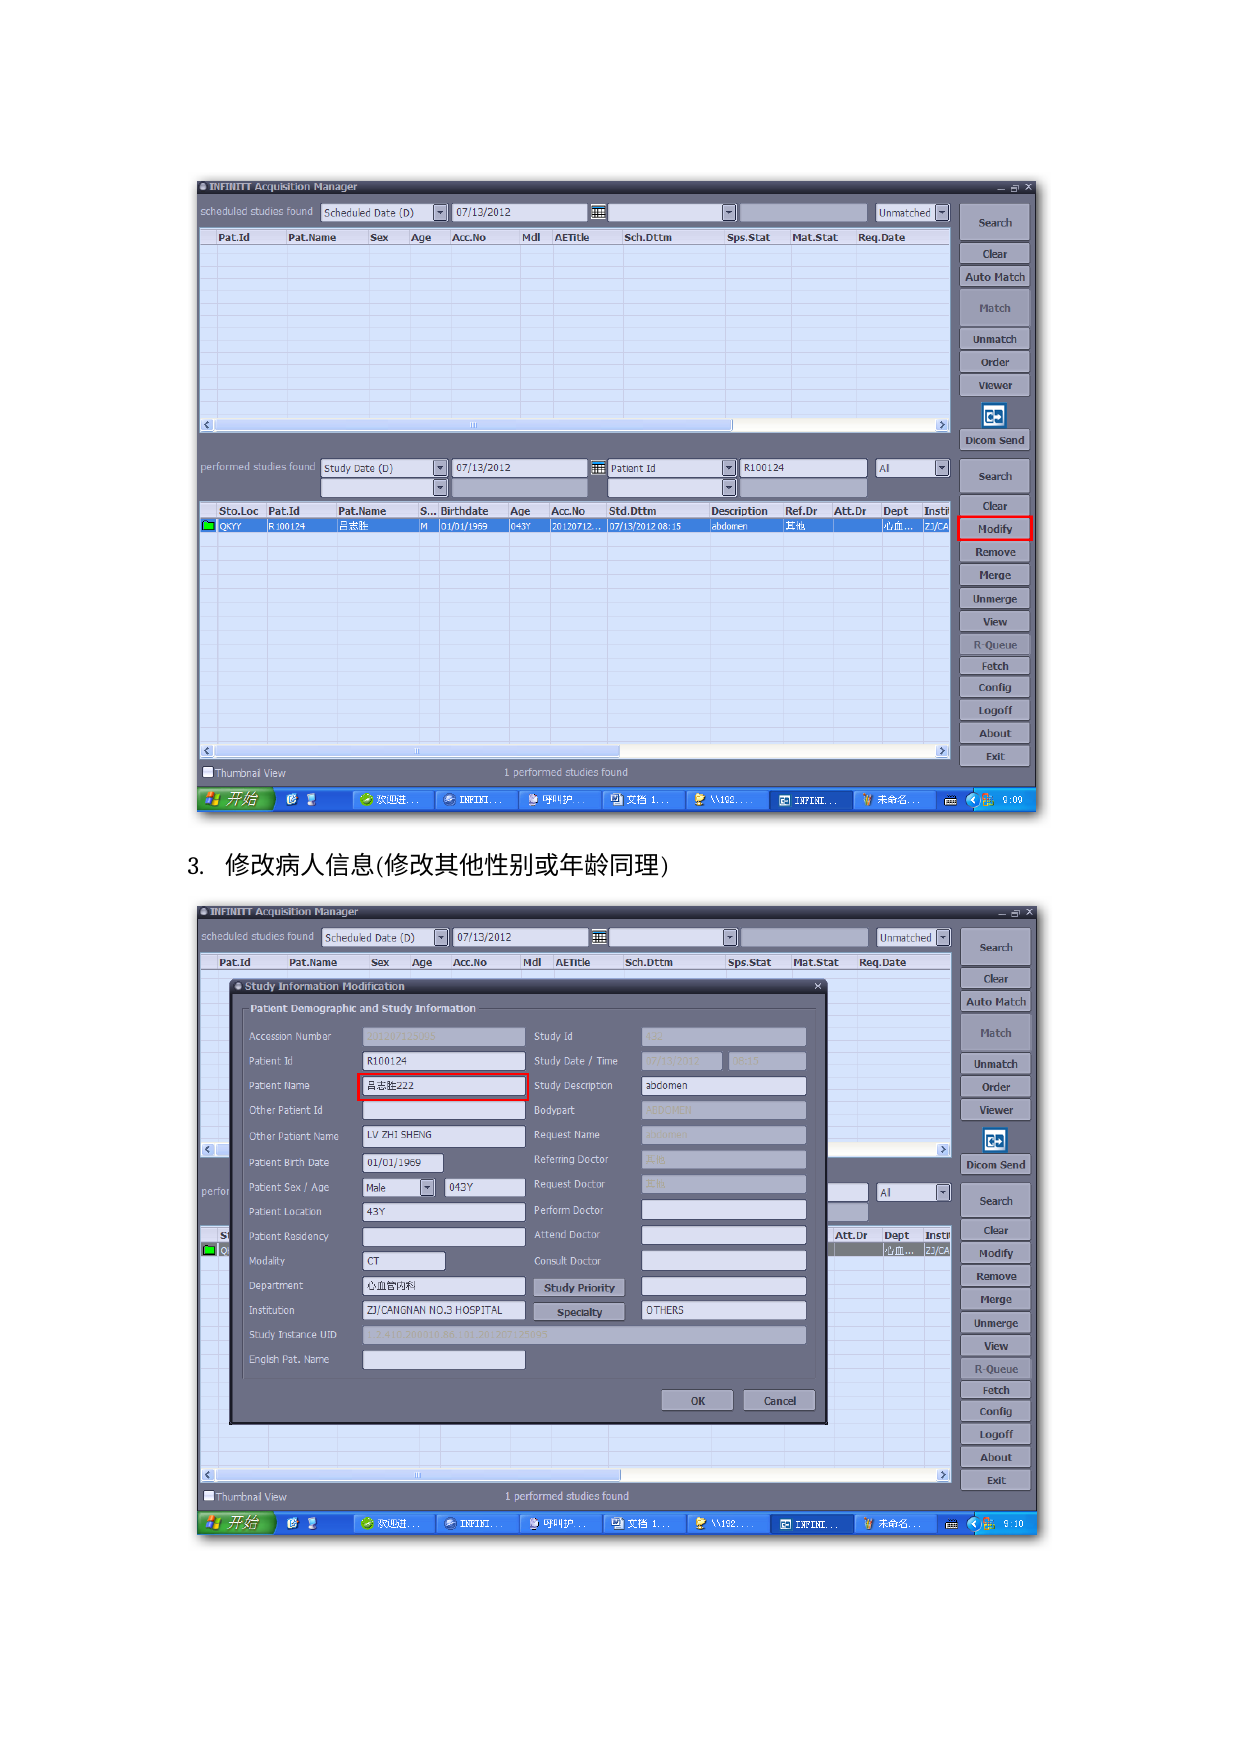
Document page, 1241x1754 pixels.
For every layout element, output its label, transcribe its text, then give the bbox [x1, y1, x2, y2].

list 修改病人信息(修改其他性别或年龄同理) [187, 841, 1053, 886]
picture [187, 172, 1052, 828]
picture [187, 896, 1053, 1551]
